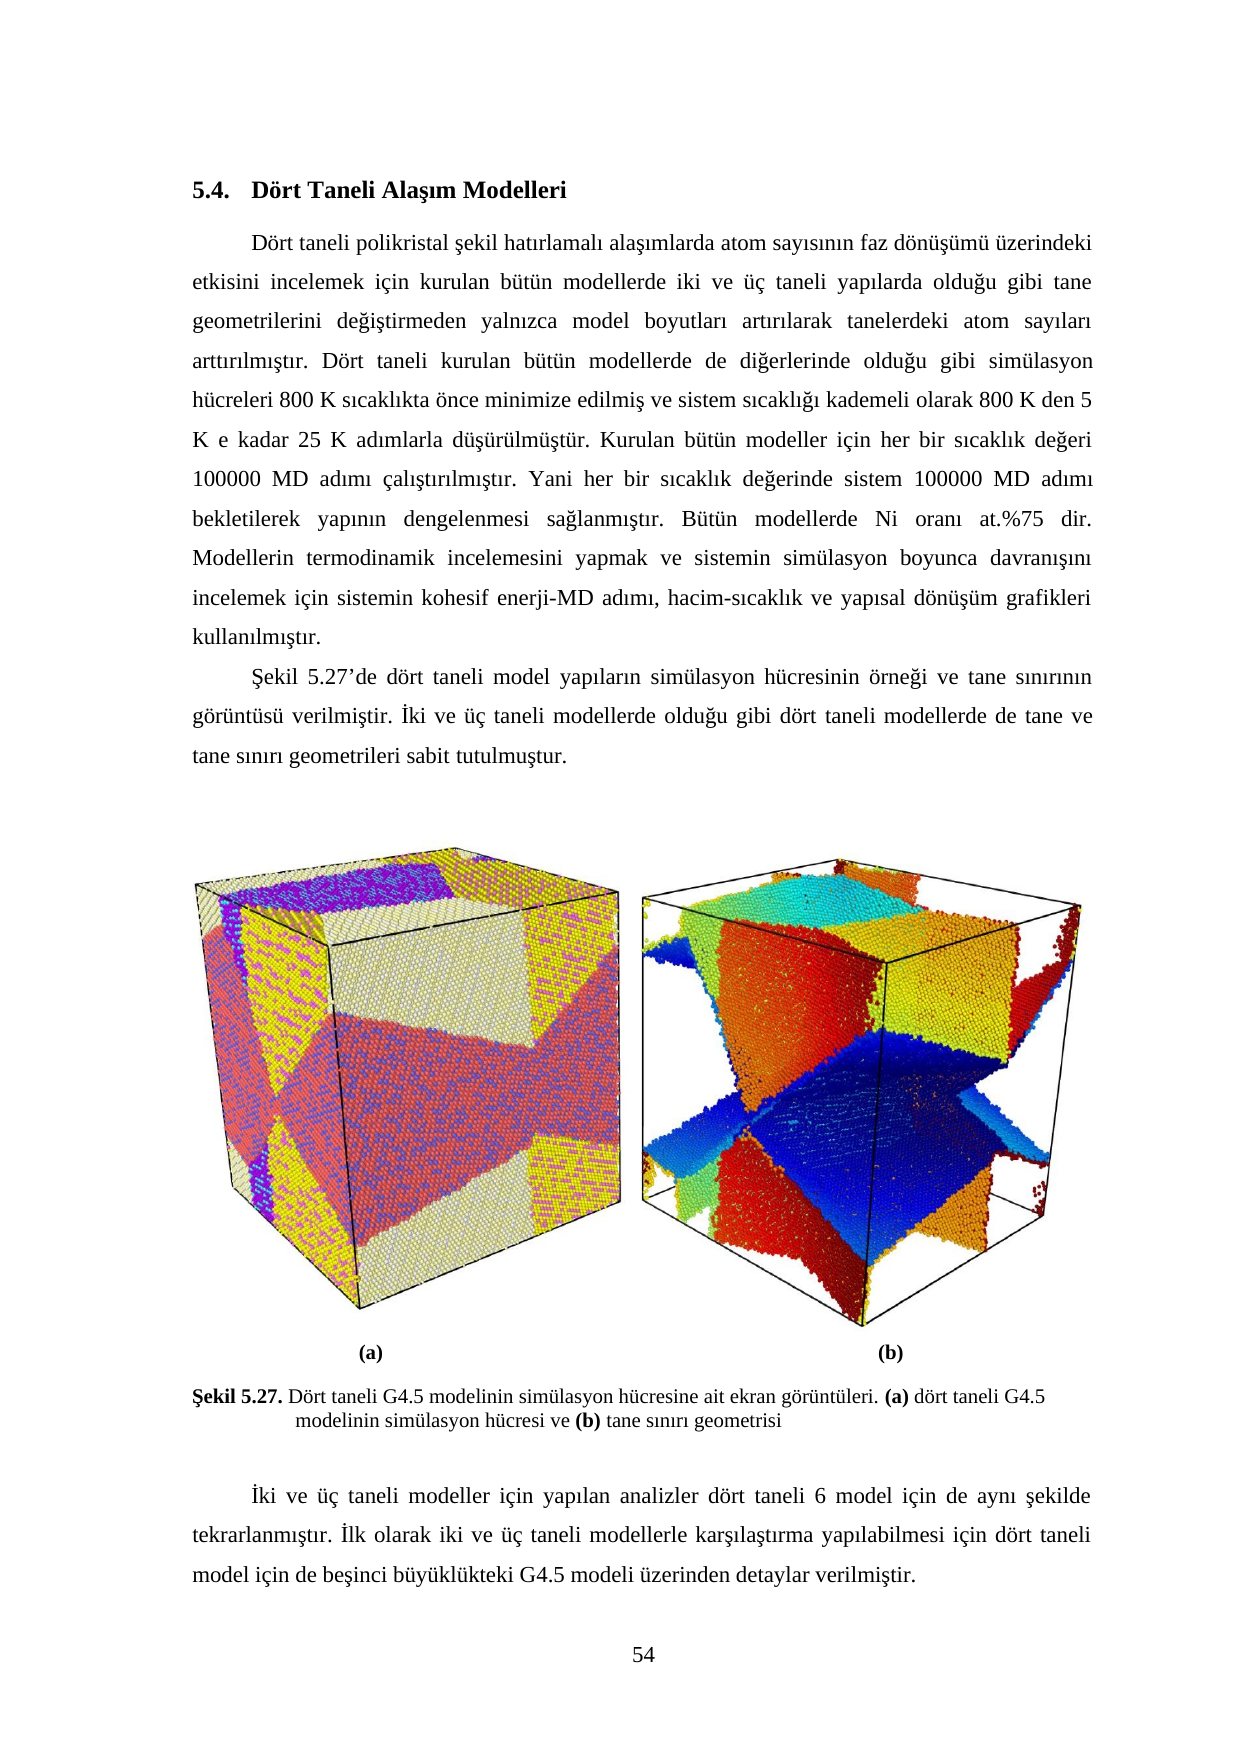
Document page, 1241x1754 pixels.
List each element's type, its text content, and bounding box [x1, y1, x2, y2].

text Şekil 5.27. Dört taneli G4.5 modelinin simülasyon hücresine ait ekran görüntüleri. (a) dört taneli G4.5 modelinin simülasyon hücresi ve (b) tane sınırı geometrisi [192, 1384, 1105, 1432]
text İki ve üç taneli modeller için yapılan analizler dört taneli 6 model için de aynı şekilde tekrarlanmıştır. İlk olarak iki ve üç taneli modellerle karşılaştırma yapılabilmesi için dört taneli model için de beşinci büyüklükteki G4.5 modeli üzerinden detaylar verilmiştir. [192, 1482, 1093, 1587]
text Dört taneli polikristal şekil hatırlamalı alaşımlarda atom sayısının faz dönüşümü üzerindeki etkisini incelemek için kurulan bütün modellerde iki ve üç taneli yapılarda olduğu gibi tane geometrilerini değiştirmeden yalnızca model boyutları artırılarak tanelerdeki atom sayıları arttırılmıştır. Dört taneli kurulan bütün modellerde de diğerlerinde olduğu gibi simülasyon hücreleri 800 K sıcaklıkta önce minimize edilmiş ve sistem sıcaklığı kademeli olarak 800 K den 5 K e kadar 25 K adımlarla düşürülmüştür. Kurulan bütün modeller için her bir sıcaklık değeri 100000 MD adımı çalıştırılmıştır. Yani her bir sıcaklık değerinde sistem 100000 MD adımı bekletilerek yapının dengelenmesi sağlanmıştır. Bütün modellerde Ni oranı at.%75 dir. Modellerin termodinamik incelemesini yapmak ve sistemin simülasyon boyunca davranışını incelemek için sistemin kohesif enerji-MD adımı, hacim-sıcaklık ve yapısal dönüşüm grafikleri kullanılmıştır. [192, 228, 1093, 650]
text Şekil 5.27’de dört taneli model yapıların simülasyon hücresinin örneği ve tane sınırının görüntüsü verilmiştir. İki ve üç taneli modellerde olduğu gibi dört taneli modellerde de tane ve tane sınırı geometrileri sabit tutulmuştur. [192, 663, 1093, 768]
subtitle Dört Taneli Alaşım Modelleri [192, 175, 1105, 204]
picture [193, 840, 1089, 1337]
